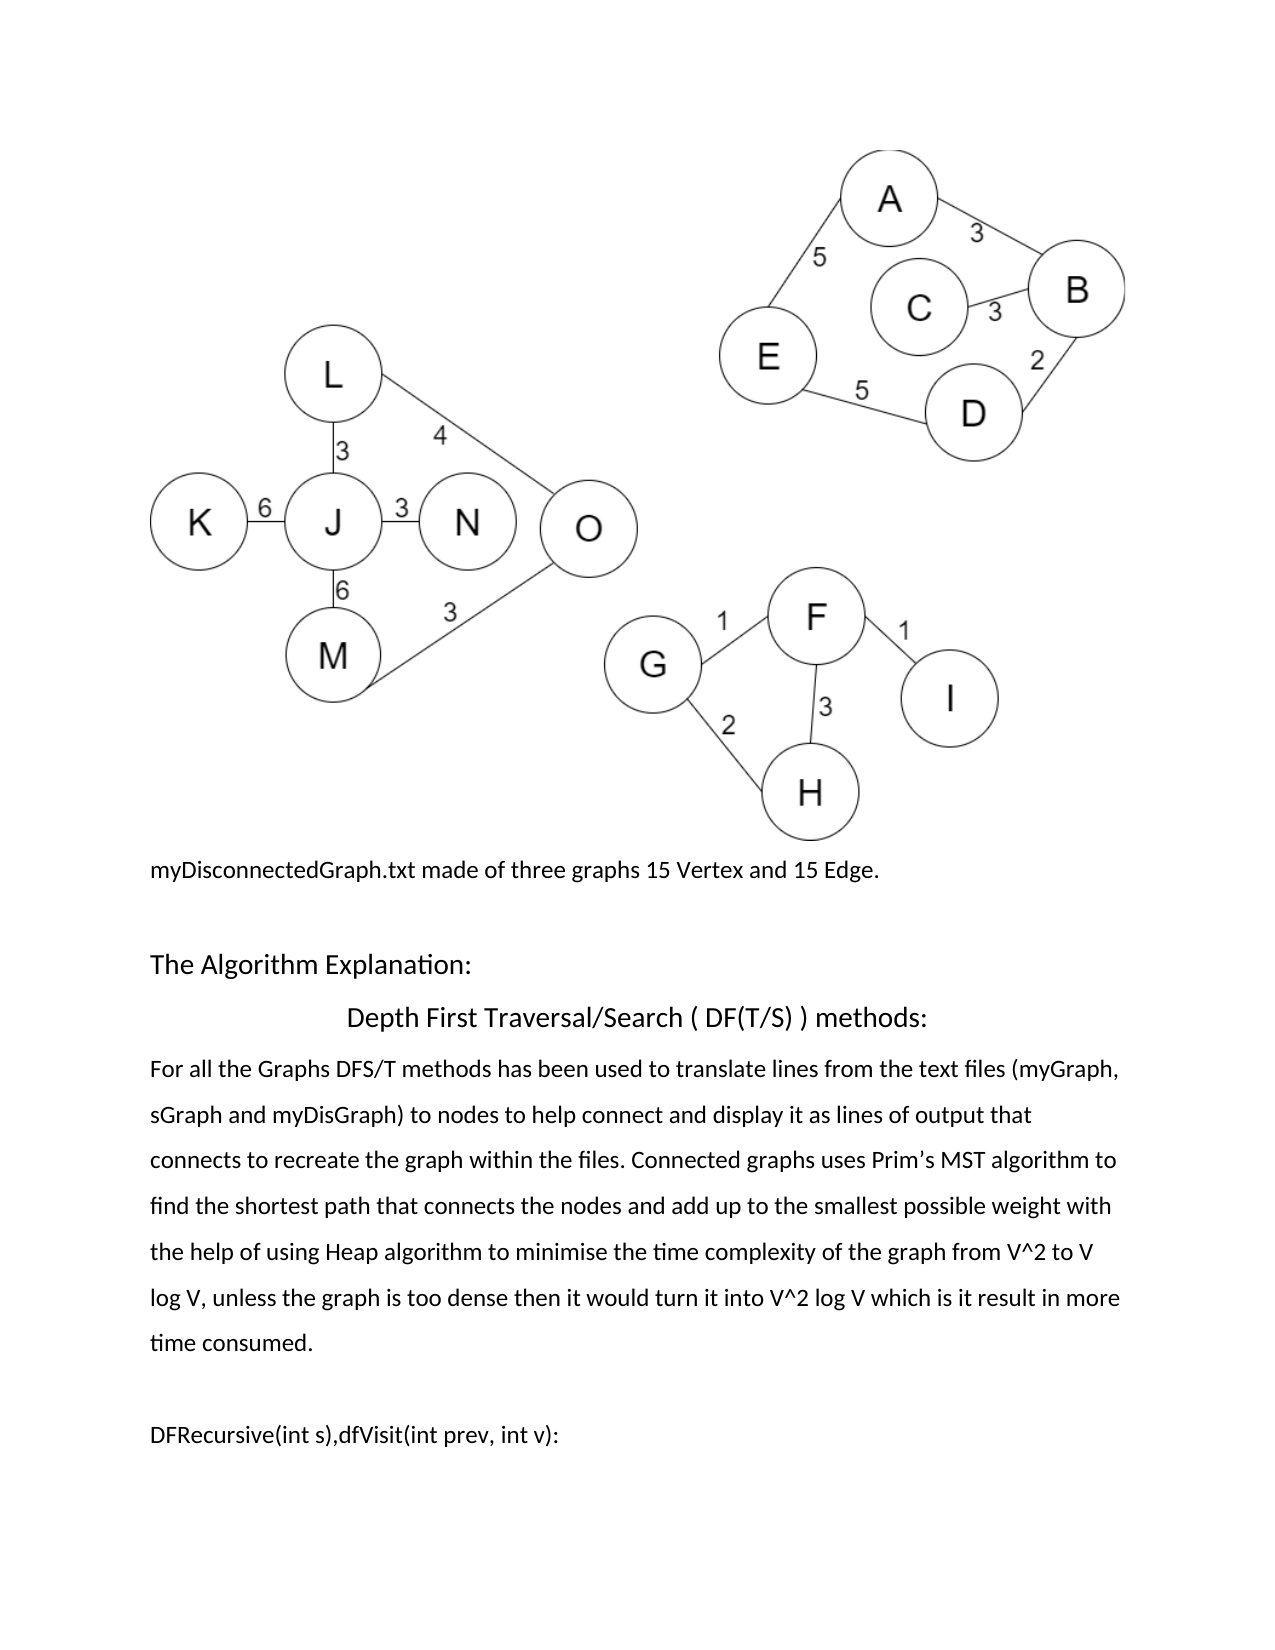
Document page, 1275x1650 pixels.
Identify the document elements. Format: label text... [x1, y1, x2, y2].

text The Algorithm Explanation: [150, 946, 1125, 982]
text myDisconnectedGraph.txt made of three graphs 15 Vertex and 15 Edge. [150, 855, 1125, 885]
text For all the Graphs DFS/T methods has been used to translate lines from the text files (myGraph, sGraph and myDisGraph) to nodes to help connect and display it as lines of output that connects to recreate the graph within the files. Connected graphs uses Prim’s MST algorithm to find the shortest path that connects the nodes and add up to the smallest possible weight with the help of using Heap algorithm to minimise the time complexity of the graph from V^2 to V log V, unless the graph is too dense then it would turn it into V^2 log V which is it result in more time consumed. [150, 1053, 1125, 1358]
text Depth First Traversal/Search ( DF(T/S) ) methods: [150, 999, 1125, 1035]
text DFRecursive(int s),dfVisit(int prev, int v): [150, 1419, 1125, 1449]
